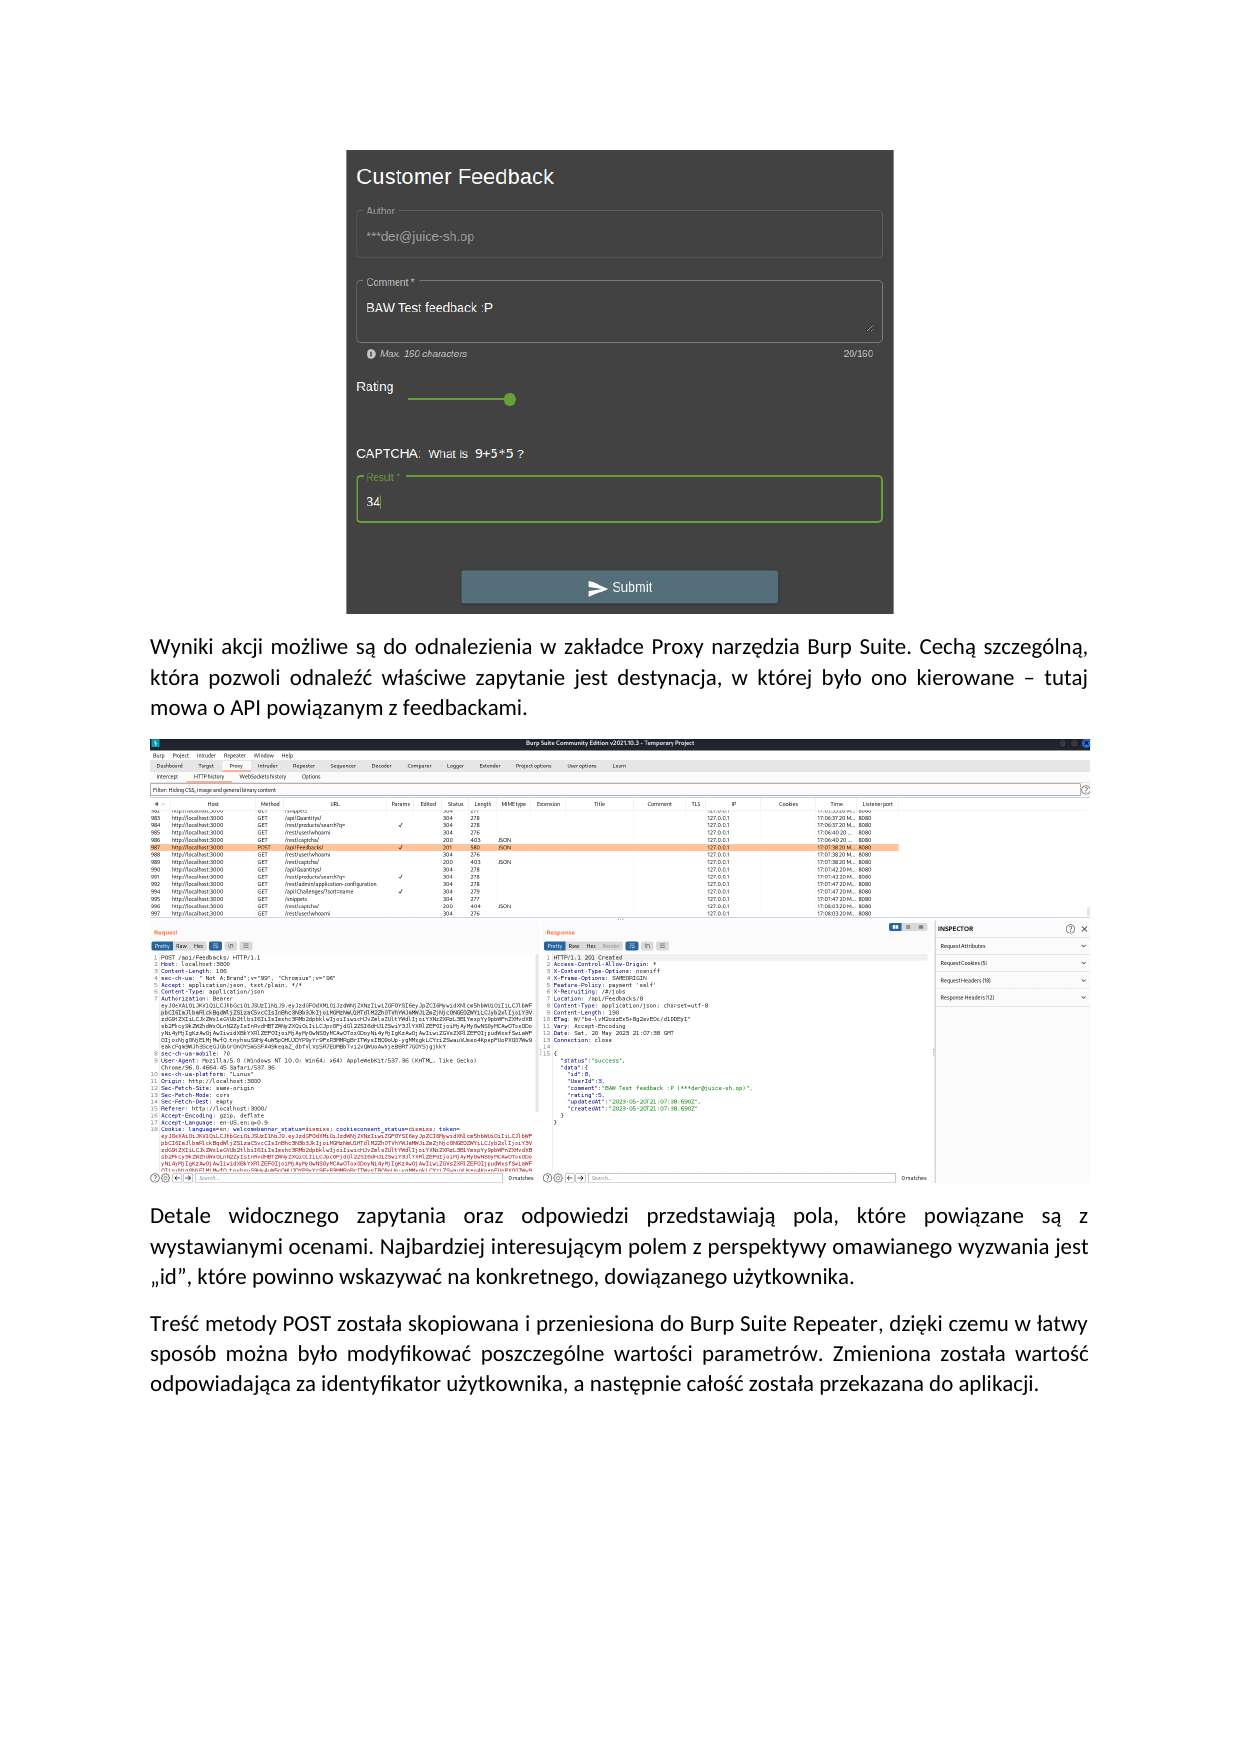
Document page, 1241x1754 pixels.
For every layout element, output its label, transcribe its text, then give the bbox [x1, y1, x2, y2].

text Detale widocznego zapytania oraz odpowiedzi przedstawiają pola, które powiązane są z wystawianymi ocenami. Najbardziej interesującym polem z perspektywy omawianego wyzwania jest „id”, które powinno wskazywać na konkretnego, dowiązanego użytkownika. [150, 1202, 1090, 1290]
picture [346, 150, 894, 614]
text Treść metody POST została skopiowana i przeniesiona do Burp Suite Repeater, dzięki czemu w łatwy sposób można było modyfikować poszczególne wartości parametrów. Zmieniona została wartość odpowiadająca za identyfikator użytkownika, a następnie całość została przekazana do aplikacji. [150, 1309, 1090, 1397]
text Wyniki akcji możliwe są do odnalezienia w zakładce Proxy narzędzia Burp Suite. Cechą szczególną, która pozwoli odnaleźć właściwe zapytanie jest destynacja, w której było ono kierowane – tutaj mowa o API powiązanym z feedbackami. [150, 632, 1090, 721]
picture [150, 739, 1091, 1183]
